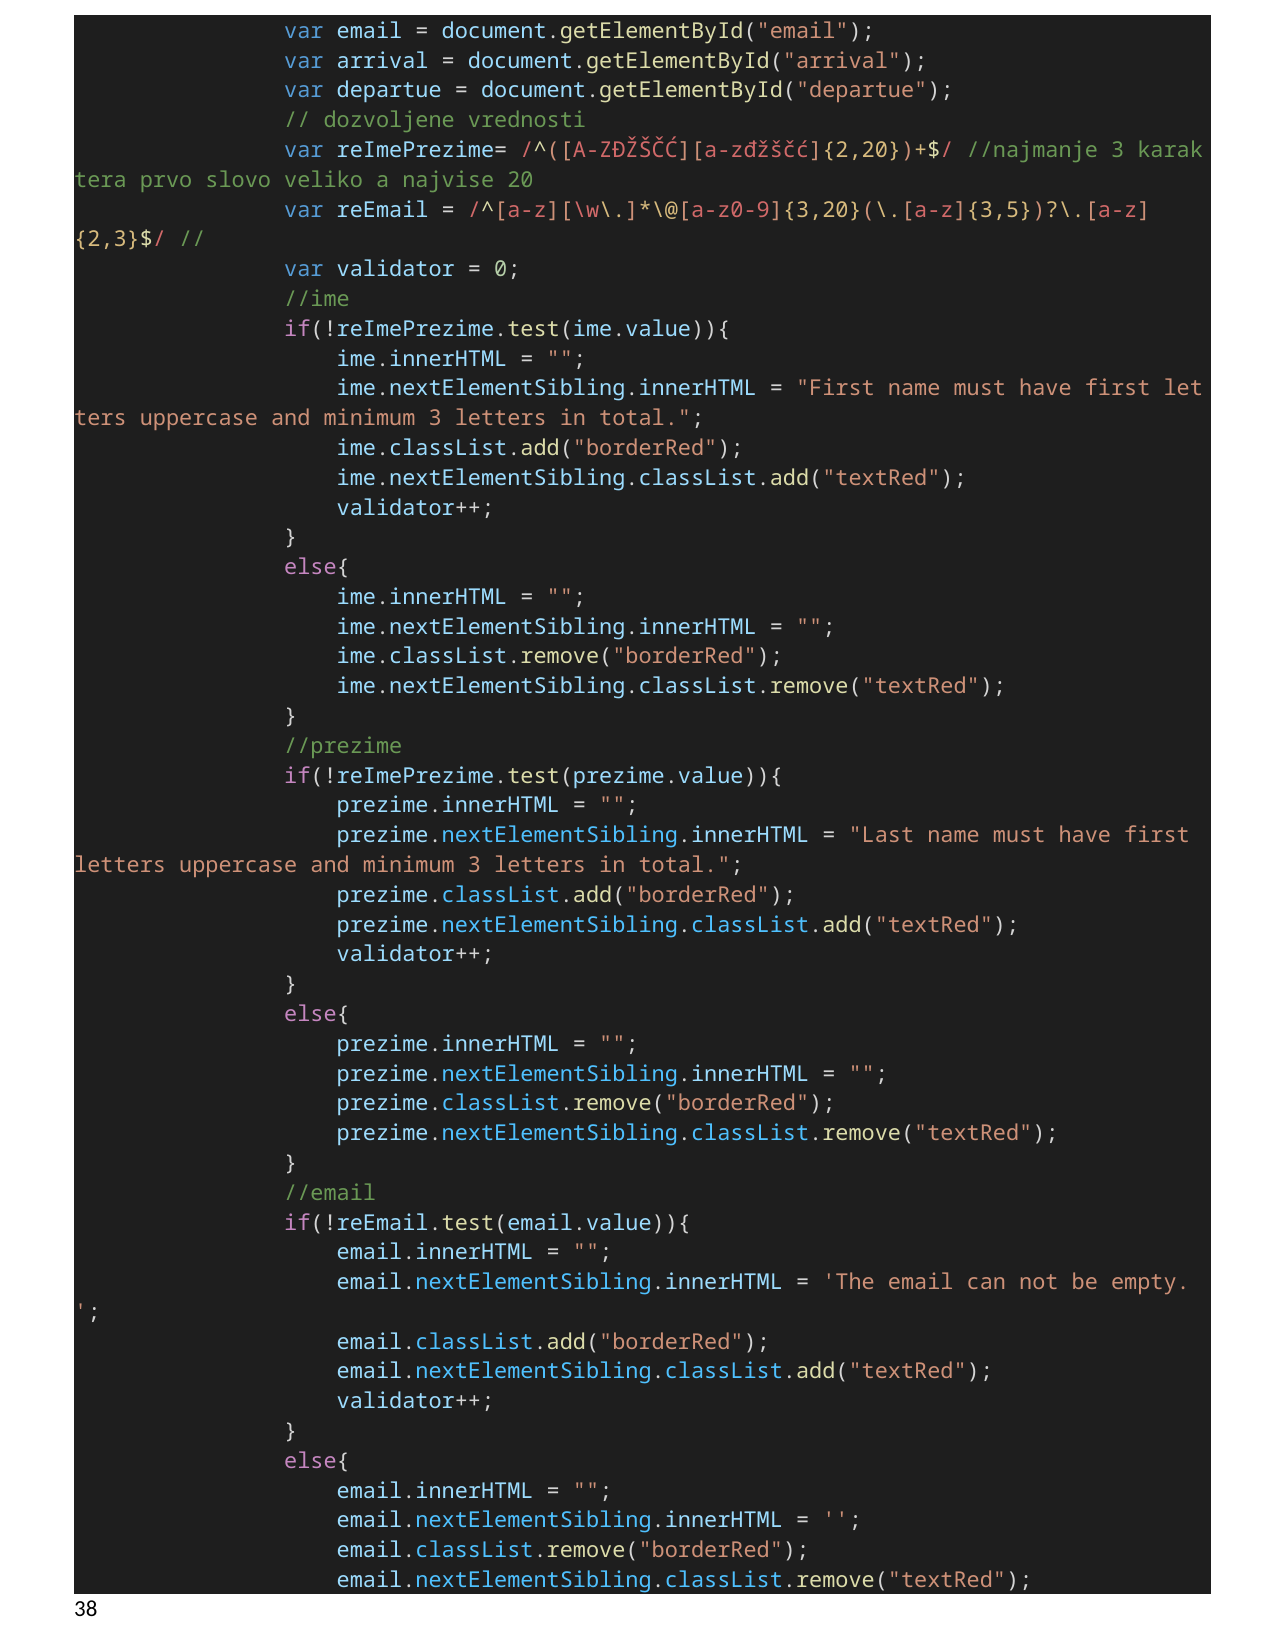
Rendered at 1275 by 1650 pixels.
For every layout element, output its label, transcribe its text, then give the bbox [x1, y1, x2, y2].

text //prezime [74, 730, 1211, 759]
text ime.classList.add("borderRed"); [74, 432, 1211, 462]
text } [74, 1415, 1211, 1445]
text else{ [74, 551, 1211, 581]
text prezime.nextElementSibling.classList.add("textRed"); [74, 908, 1211, 938]
text ime.innerHTML = ""; [74, 342, 1211, 372]
text validator++; [74, 938, 1211, 968]
text ime.nextElementSibling.innerHTML = ""; [74, 611, 1211, 640]
text email.nextElementSibling.innerHTML = ''; [74, 1504, 1211, 1534]
text email.nextElementSibling.classList.add("textRed"); [74, 1355, 1211, 1385]
text email.classList.add("borderRed"); [74, 1326, 1211, 1355]
text ime.classList.remove("borderRed"); [74, 640, 1211, 670]
text prezime.nextElementSibling.classList.remove("textRed"); [74, 1117, 1211, 1147]
text var reEmail = /^[a-z][\w\.]*\@[a-z0-9]{3,20}(\.[a-z]{3,5})?\.[a-z]{2,3}$/ // [74, 193, 1211, 253]
text } [74, 521, 1211, 551]
text ime.nextElementSibling.innerHTML = "First name must have first letters uppercase and minimum 3 letters in total."; [74, 372, 1211, 432]
text if(!reEmail.test(email.value)){ [74, 1206, 1211, 1236]
text } [74, 700, 1211, 730]
text var reImePrezime= /^([A-ZĐŽŠČĆ][a-zđžščć]{2,20})+$/ //najmanje 3 karaktera prvo slovo veliko a najvise 20 [74, 134, 1211, 193]
text email.innerHTML = ""; [74, 1474, 1211, 1504]
text var validator = 0; [74, 253, 1211, 283]
text prezime.nextElementSibling.innerHTML = ""; [74, 1057, 1211, 1087]
text email.nextElementSibling.classList.remove("textRed"); [74, 1564, 1211, 1594]
text email.innerHTML = ""; [74, 1236, 1211, 1266]
text prezime.nextElementSibling.innerHTML = "Last name must have first letters uppercase and minimum 3 letters in total."; [74, 819, 1211, 879]
text email.classList.remove("borderRed"); [74, 1534, 1211, 1564]
text // dozvoljene vrednosti [74, 104, 1211, 134]
text validator++; [74, 491, 1211, 521]
text //email [74, 1177, 1211, 1206]
text } [74, 968, 1211, 998]
text ime.nextElementSibling.classList.remove("textRed"); [74, 670, 1211, 700]
text validator++; [74, 1385, 1211, 1415]
text var email = document.getElementById("email"); [74, 15, 1211, 44]
text if(!reImePrezime.test(ime.value)){ [74, 313, 1211, 342]
text ime.nextElementSibling.classList.add("textRed"); [74, 462, 1211, 491]
text var departue = document.getElementById("departue"); [74, 74, 1211, 104]
text if(!reImePrezime.test(prezime.value)){ [74, 759, 1211, 789]
text } [74, 1147, 1211, 1177]
text prezime.classList.remove("borderRed"); [74, 1087, 1211, 1117]
text prezime.classList.add("borderRed"); [74, 879, 1211, 908]
text else{ [74, 998, 1211, 1028]
text email.nextElementSibling.innerHTML = 'The email can not be empty.'; [74, 1266, 1211, 1326]
text prezime.innerHTML = ""; [74, 789, 1211, 819]
text else{ [74, 1445, 1211, 1474]
text var arrival = document.getElementById("arrival"); [74, 44, 1211, 74]
text ime.innerHTML = ""; [74, 581, 1211, 611]
text prezime.innerHTML = ""; [74, 1028, 1211, 1057]
text //ime [74, 283, 1211, 313]
